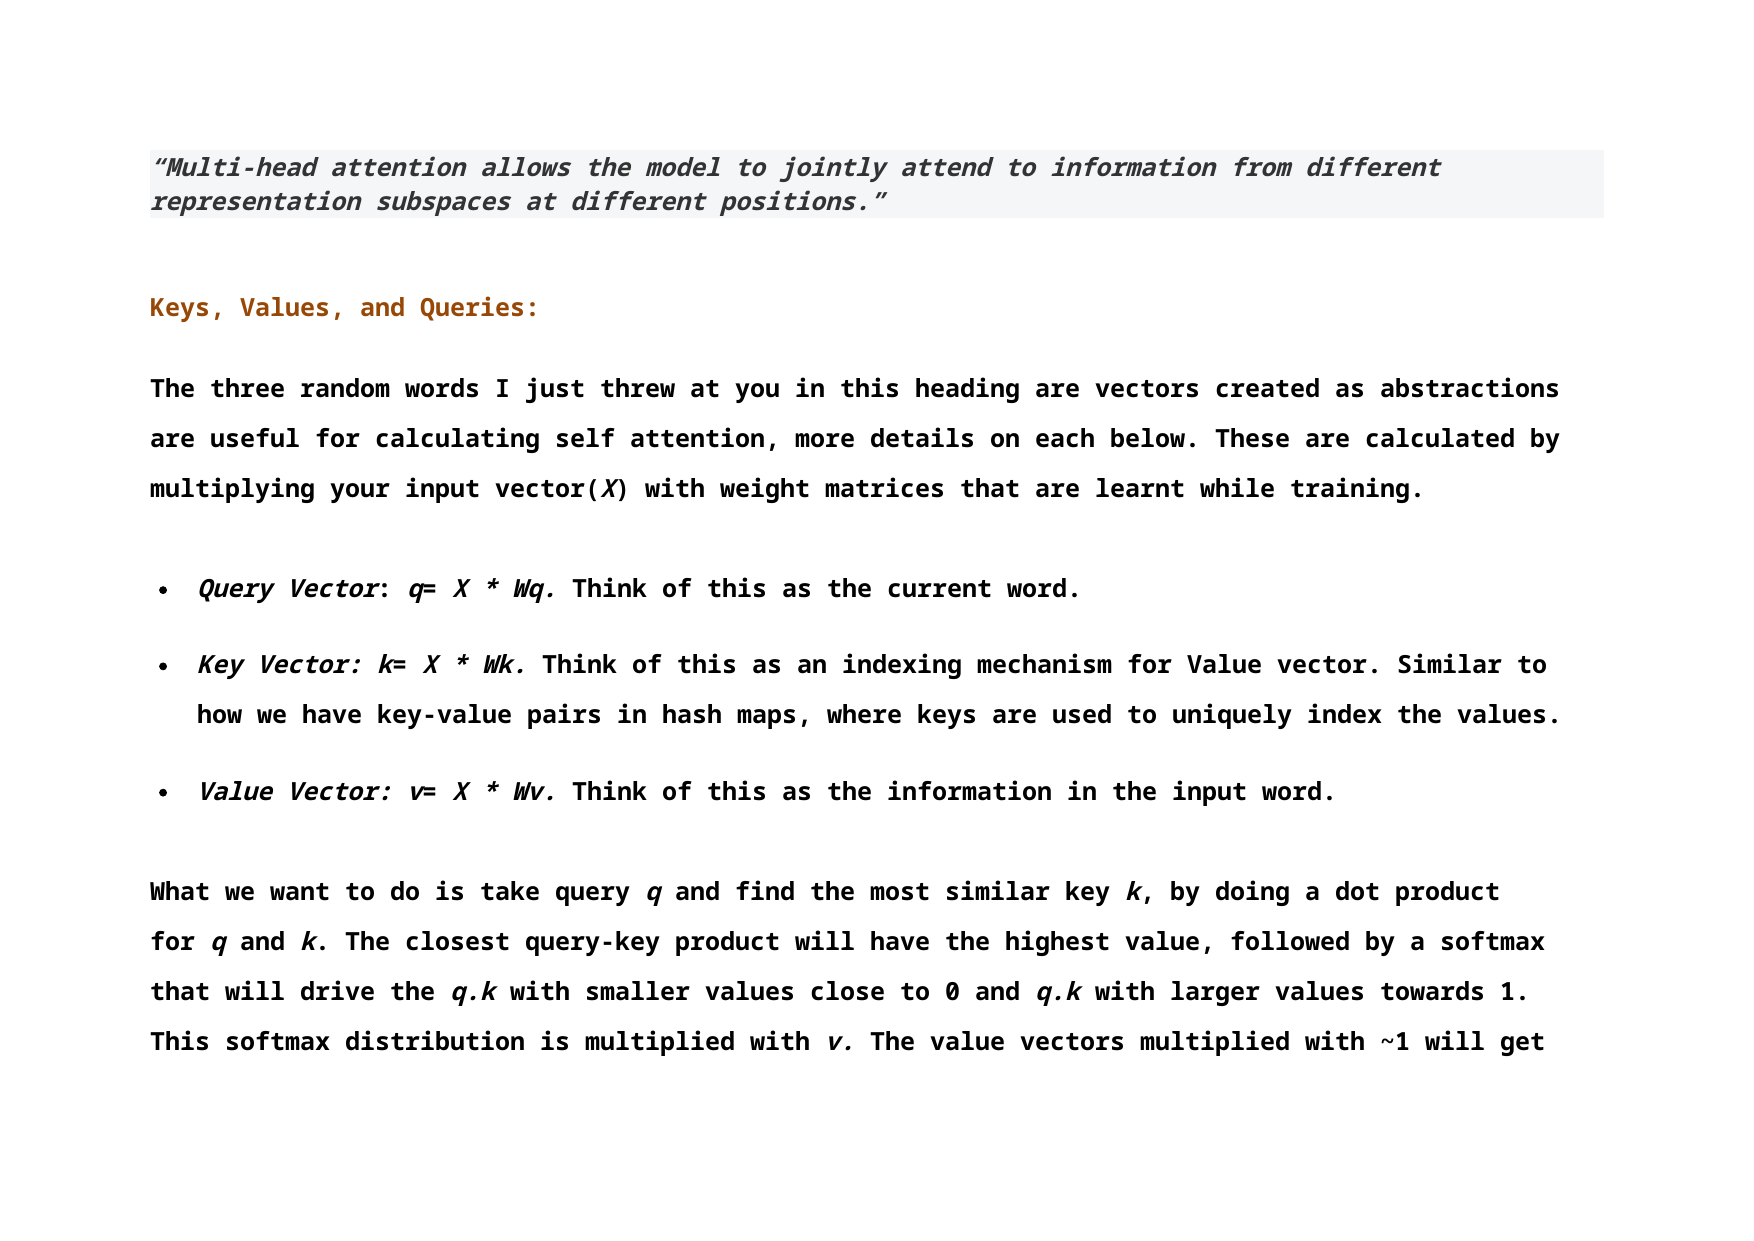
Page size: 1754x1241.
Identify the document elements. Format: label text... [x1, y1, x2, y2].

subtitle Keys, Values, and Queries: [150, 288, 1604, 323]
list Key Vector: k= X * Wk. Think of this as an indexing mechanism for Value vector. Similar to how we have key-value pairs in hash maps, where keys are used to uniquely index the values. [159, 631, 1604, 731]
text “Multi-head attention allows the model to jointly attend to information from different representation subspaces at different positions.” [150, 150, 1604, 218]
list Query Vector: q= X * Wq. Think of this as the current word. [159, 555, 1604, 605]
list Value Vector: v= X * Wv. Think of this as the information in the input word. [159, 757, 1604, 807]
text The three random words I just threw at you in this heading are vectors created as abstractions are useful for calculating self attention, more details on each below. These are calculated by multiplying your input vector(X) with weight matrices that are learnt while training. [150, 355, 1604, 505]
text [150, 857, 1604, 1057]
